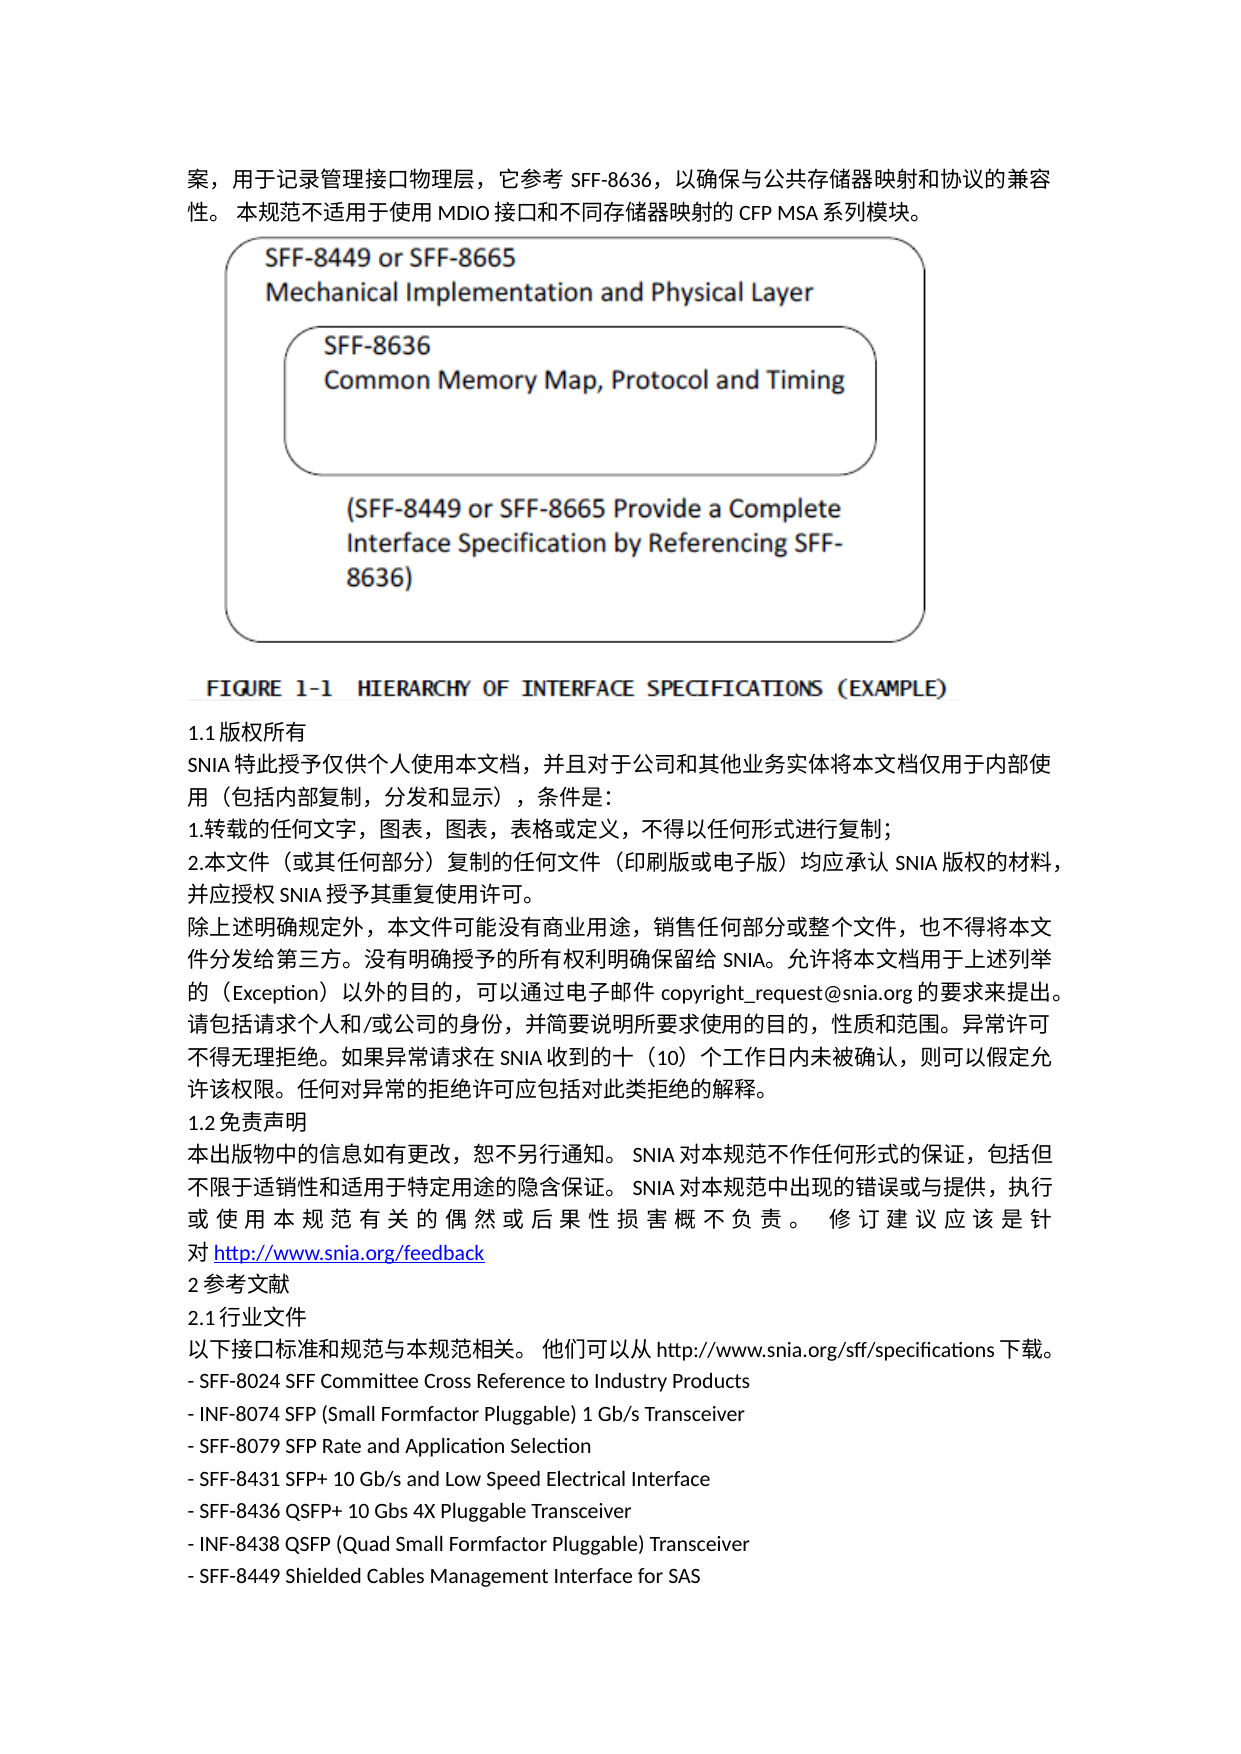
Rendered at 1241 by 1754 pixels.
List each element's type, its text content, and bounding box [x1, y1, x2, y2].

text - SFF-8024 SFF Committee Cross Reference to Industry Products [187, 1364, 1053, 1397]
text 2参考文献 [187, 1267, 1053, 1299]
text - INF-8438 QSFP (Quad Small Formfactor Pluggable) Transceiver [187, 1527, 1053, 1559]
text 以下接口标准和规范与本规范相关。 他们可以从http://www.snia.org/sff/specifications下载。 [187, 1332, 1053, 1364]
text 除上述明确规定外，本文件可能没有商业用途，销售任何部分或整个文件，也不得将本文件分发给第三方。没有明确授予的所有权利明确保留给SNIA。允许将本文档用于上述列举的（Exception）以外的目的，可以通过电子邮件copyright_request@snia.org的要求来提出。请包括请求个人和/或公司的身份，并简要说明所要求使用的目的，性质和范围。异常许可不得无理拒绝。如果异常请求在SNIA收到的十（10）个工作日内未被确认，则可以假定允许该权限。任何对异常的拒绝许可应包括对此类拒绝的解释。 [187, 909, 1053, 1104]
text 1.2免责声明 [187, 1104, 1053, 1137]
text - SFF-8436 QSFP+ 10 Gbs 4X Pluggable Transceiver [187, 1494, 1053, 1527]
text 2.1行业文件 [187, 1299, 1053, 1332]
text 1.转载的任何文字，图表，图表，表格或定义，不得以任何形式进行复制； [187, 812, 1053, 844]
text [187, 162, 1053, 227]
picture [187, 227, 960, 701]
text - SFF-8079 SFP Rate and Application Selection [187, 1429, 1053, 1462]
text - SFF-8449 Shielded Cables Management Interface for SAS [187, 1559, 1053, 1592]
text SNIA特此授予仅供个人使用本文档，并且对于公司和其他业务实体将本文档仅用于内部使用（包括内部复制，分发和显示），条件是： [187, 747, 1053, 812]
text 本出版物中的信息如有更改，恕不另行通知。 SNIA对本规范不作任何形式的保证，包括但不限于适销性和适用于特定用途的隐含保证。 SNIA对本规范中出现的错误或与提供，执行或使用本规范有关的偶然或后果性损害概不负责。 修订建议应该是针对http://www.snia.org/feedback [187, 1137, 1053, 1267]
text 1.1版权所有 [187, 714, 1053, 747]
text 2.本文件（或其任何部分）复制的任何文件（印刷版或电子版）均应承认SNIA版权的材料，并应授权SNIA授予其重复使用许可。 [187, 844, 1053, 909]
text - INF-8074 SFP (Small Formfactor Pluggable) 1 Gb/s Transceiver [187, 1397, 1053, 1429]
text - SFF-8431 SFP+ 10 Gb/s and Low Speed Electrical Interface [187, 1462, 1053, 1494]
